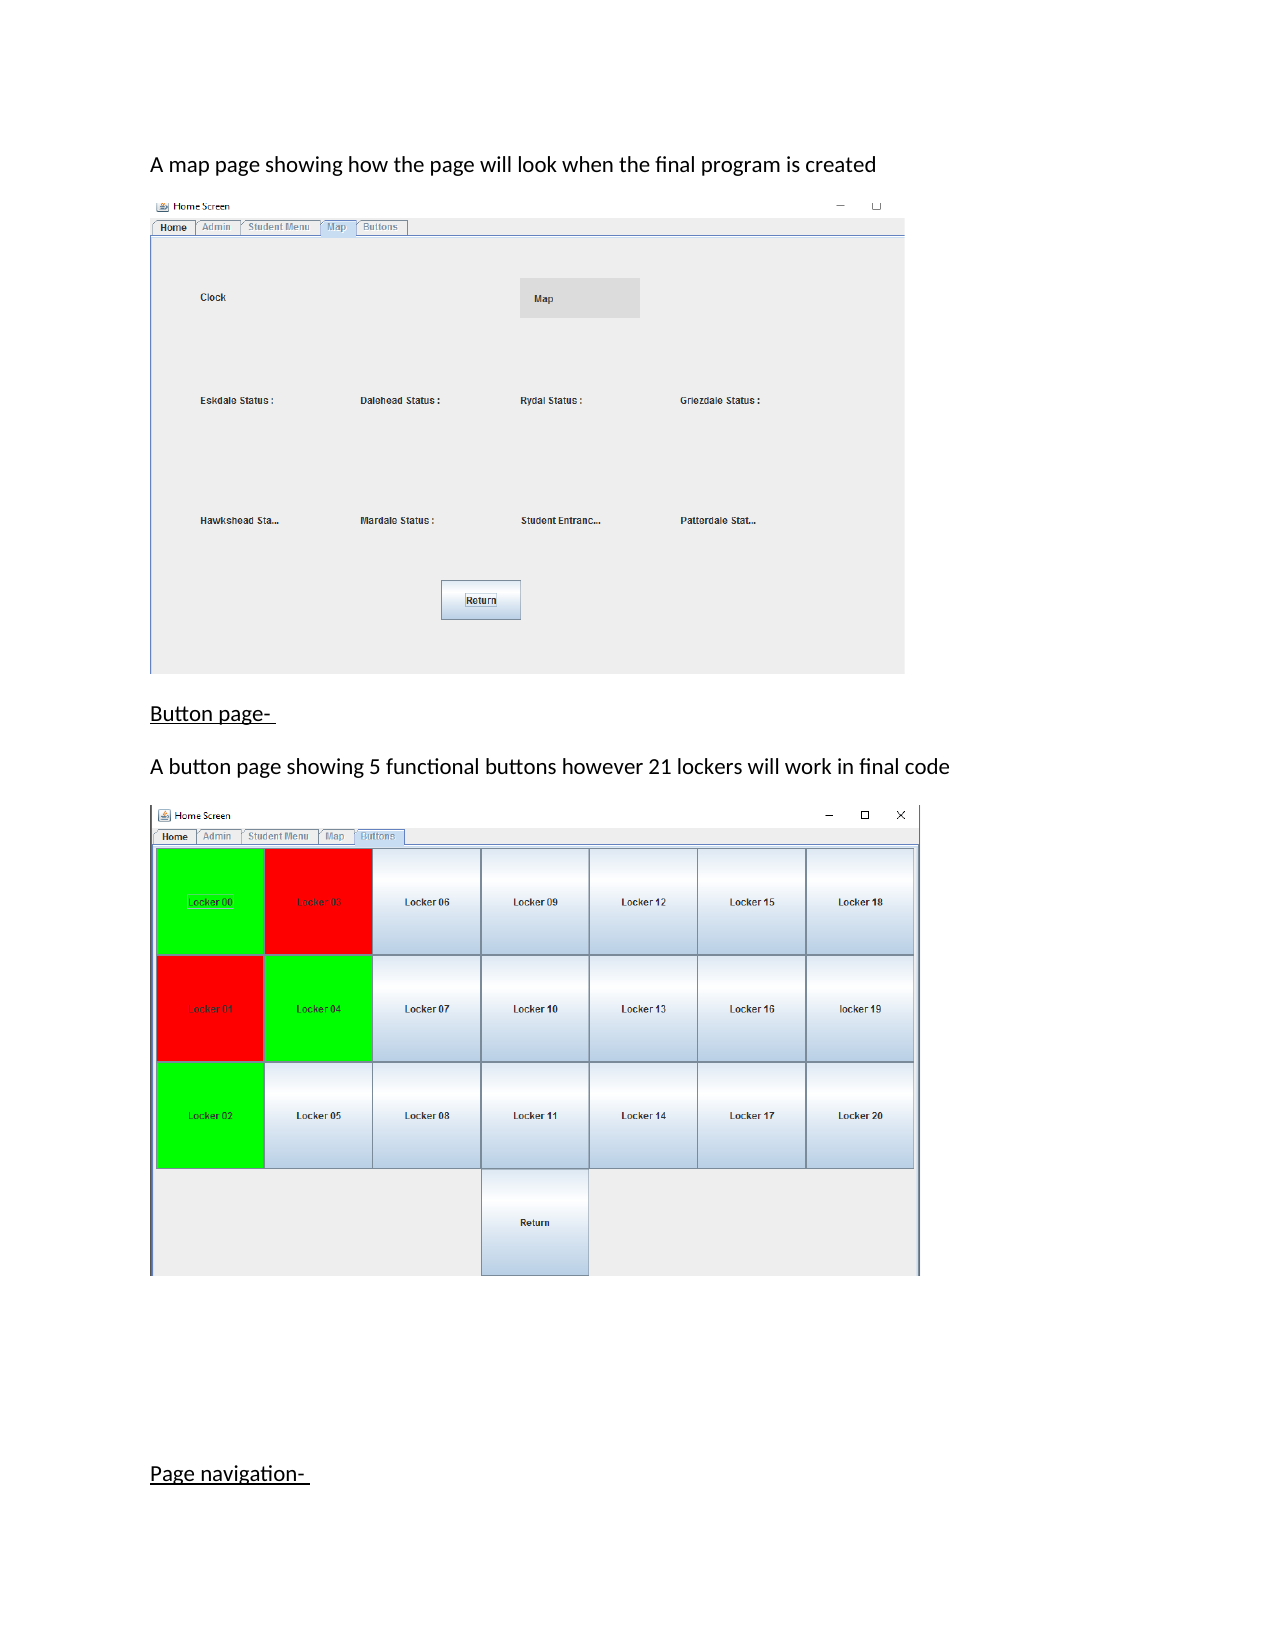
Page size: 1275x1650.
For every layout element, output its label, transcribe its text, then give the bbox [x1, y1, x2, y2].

text A button page showing 5 functional buttons however 21 lockers will work in final code [150, 752, 1125, 780]
picture [150, 805, 921, 1276]
text Page navigation- [150, 1459, 1125, 1487]
picture [150, 203, 905, 674]
text A map page showing how the page will look when the final program is created [150, 150, 1125, 178]
text Button page- [150, 699, 1125, 727]
